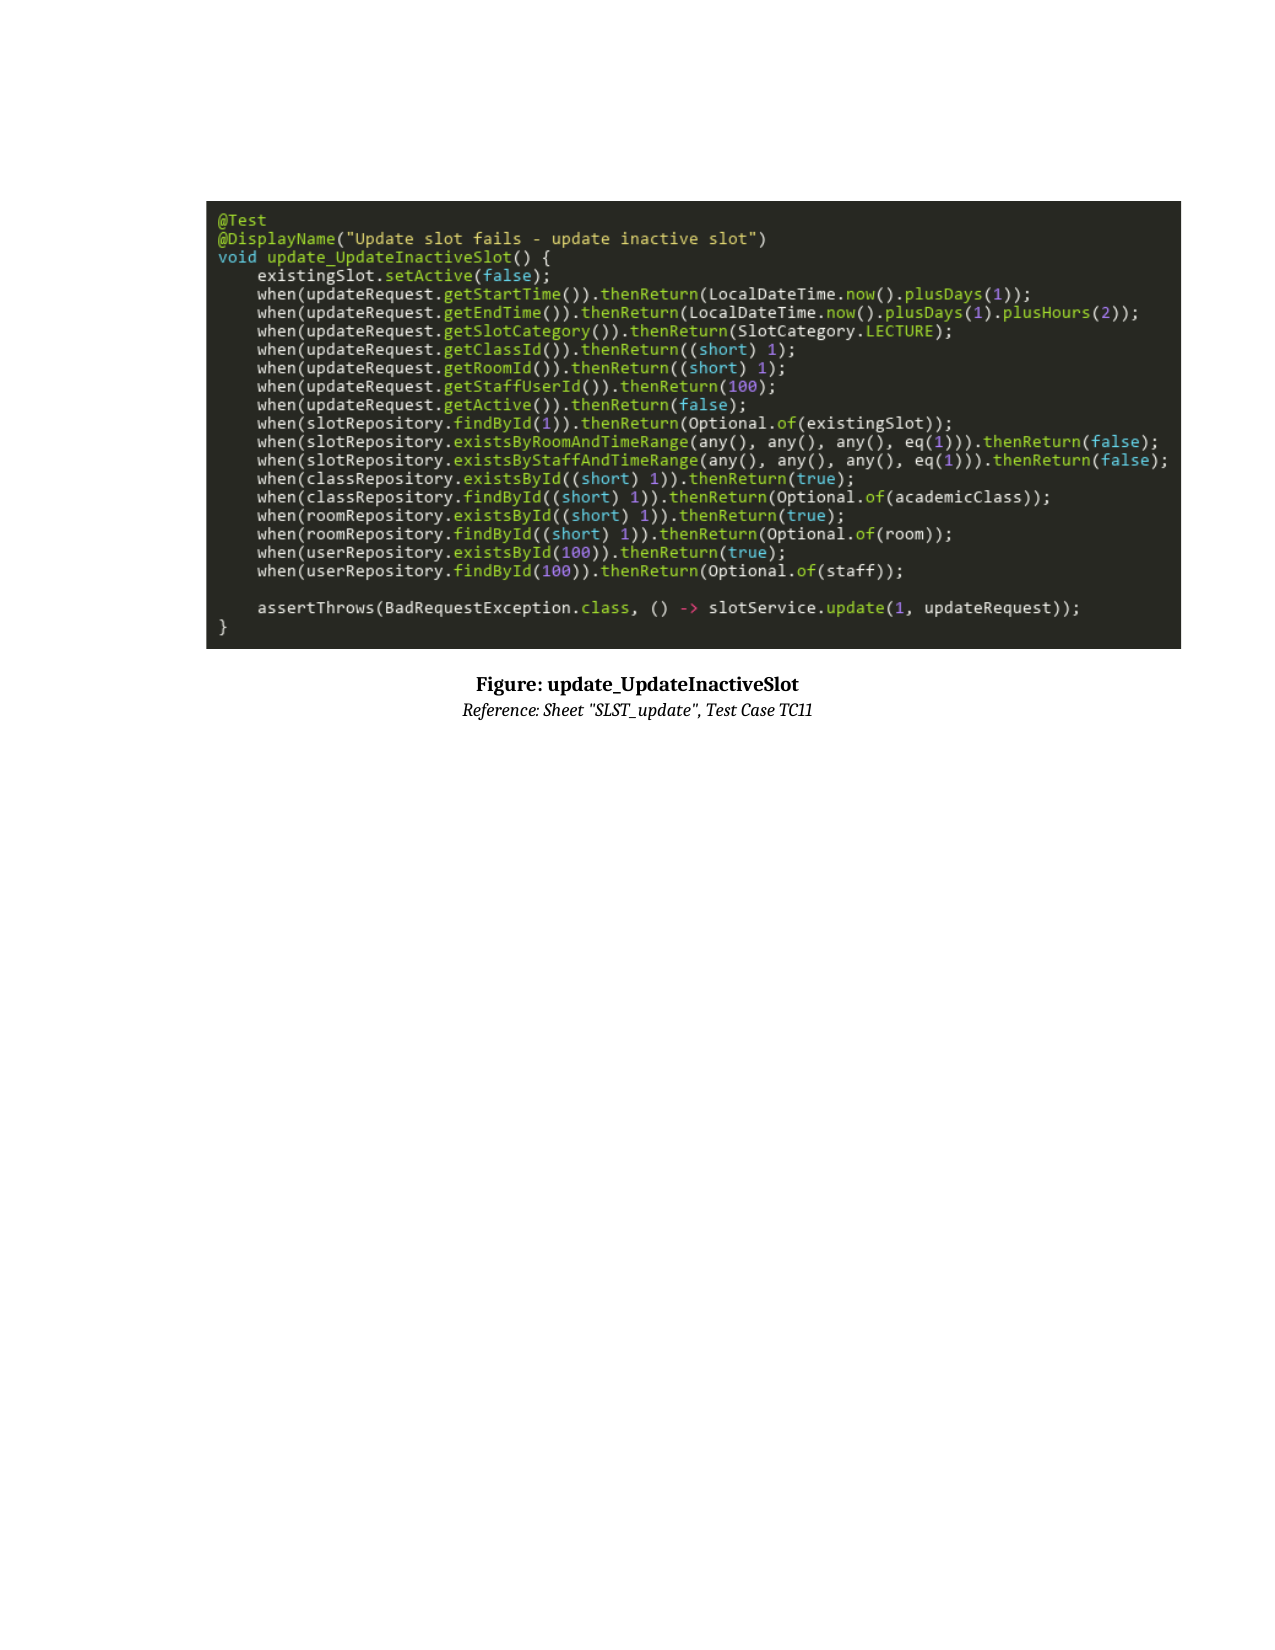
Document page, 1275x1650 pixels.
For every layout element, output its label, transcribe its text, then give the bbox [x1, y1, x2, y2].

picture [206, 201, 1182, 649]
text Figure: update_UpdateInactiveSlot Reference: Sheet "SLST_update", Test Case TC11 [187, 673, 1087, 722]
